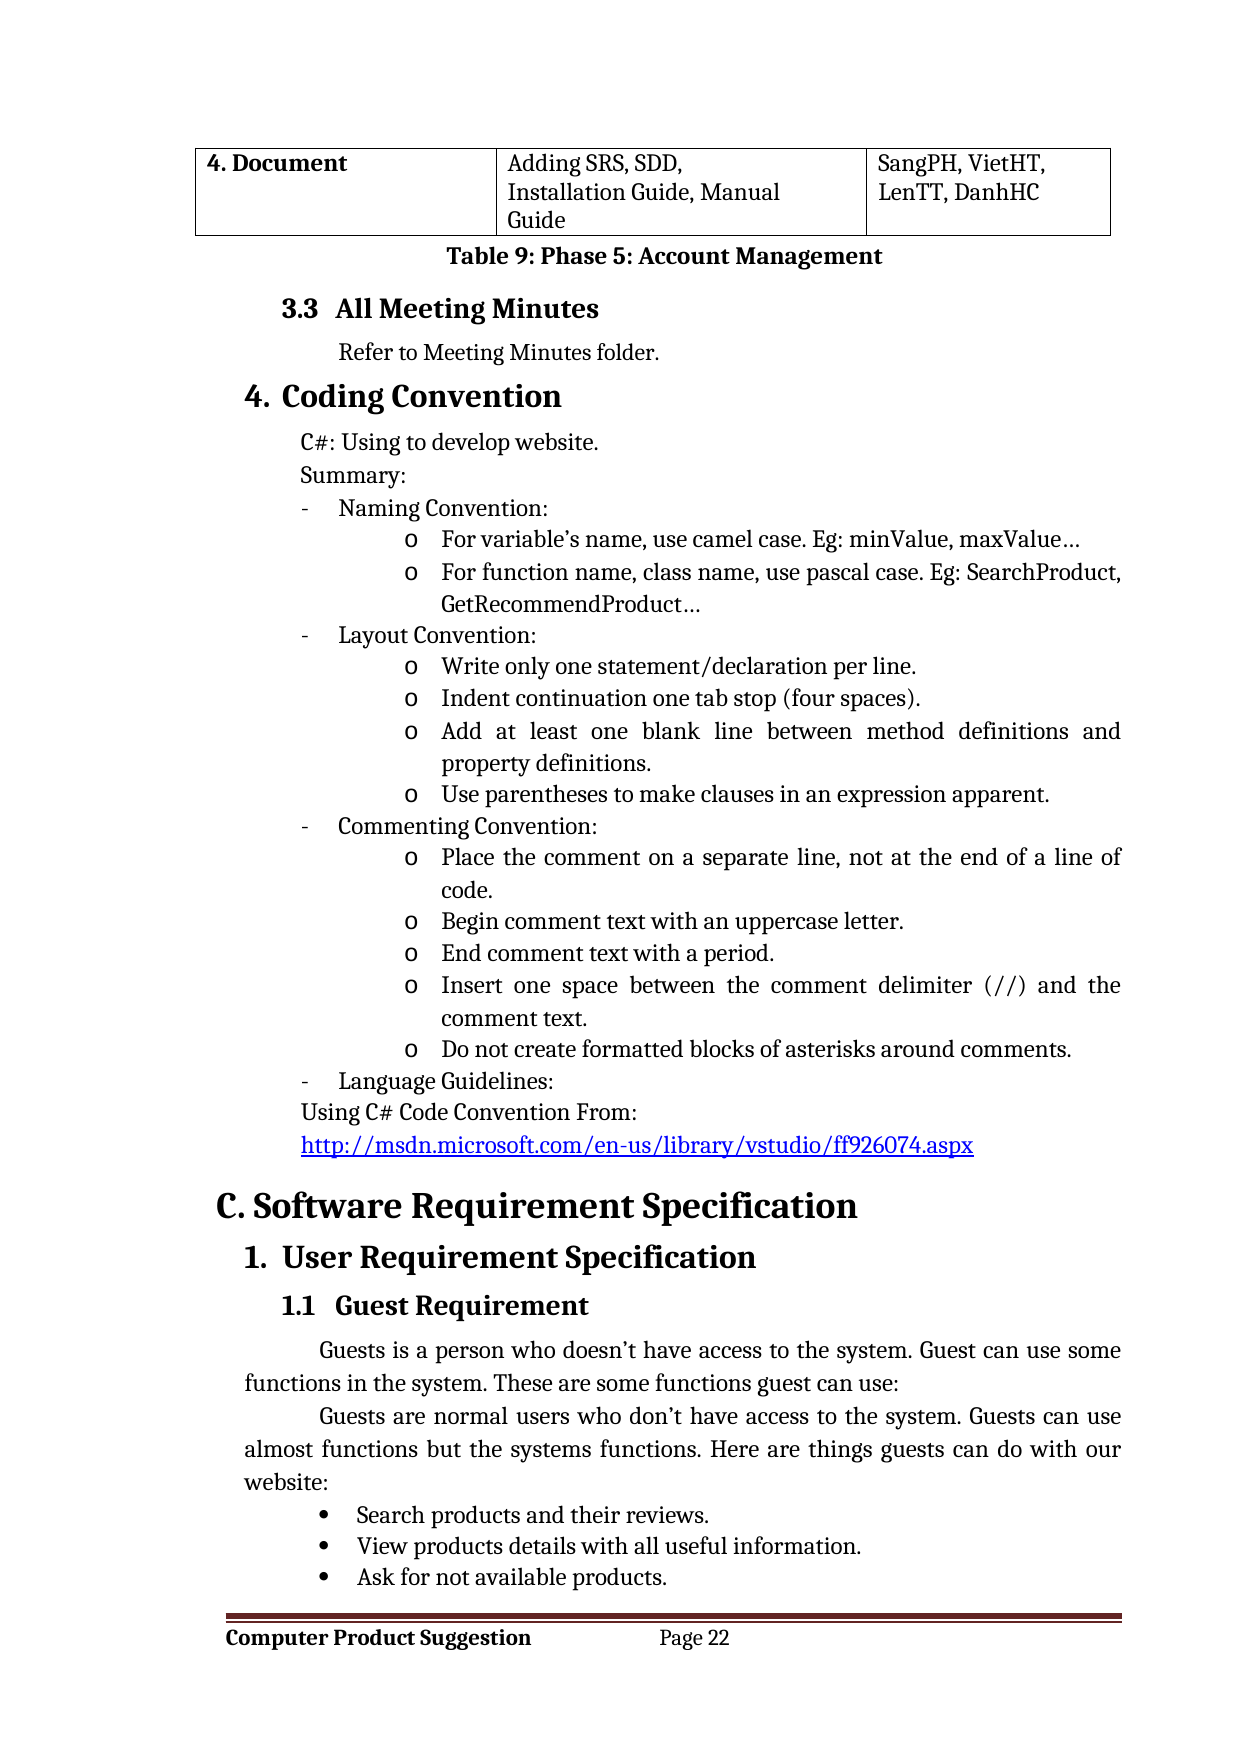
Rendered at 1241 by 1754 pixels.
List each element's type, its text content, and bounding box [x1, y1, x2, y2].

text Table 9: Phase 5: Account Management [207, 242, 1122, 271]
subtitle User Requirement Specification [244, 1239, 1122, 1277]
subtitle All Meeting Minutes [282, 292, 1122, 325]
text Guests are normal users who don’t have access to the system. Guests can use almost functions but the systems functions. Here are things guests can do with our website: [244, 1402, 1122, 1496]
list View products details with all useful information. [319, 1532, 1122, 1560]
list Indent continuation one tab stop (four spaces). [404, 684, 1122, 714]
subtitle Software Requirement Specification [216, 1185, 1122, 1228]
text Summary: [301, 461, 1122, 490]
list Language Guidelines: [301, 1067, 1122, 1096]
list Begin comment text with an uppercase letter. [404, 907, 1122, 937]
text Guests is a person who doesn’t have access to the system. Guest can use some functions in the system. These are some functions guest can use: [244, 1336, 1122, 1397]
list Use parentheses to make clauses in an expression apparent. [404, 780, 1122, 810]
text C#: Using to develop website. [301, 428, 1122, 457]
list Naming Convention: [301, 494, 1122, 523]
list For variable’s name, use camel case. Eg: minValue, maxValue… [404, 525, 1122, 555]
list Commenting Convention: [301, 812, 1122, 841]
list Ask for not available products. [319, 1563, 1122, 1591]
text http://msdn.microsoft.com/en-us/library/vstudio/ff926074.aspx [301, 1131, 1122, 1160]
list Write only one statement/declaration per line. [404, 652, 1122, 682]
subtitle Guest Requirement [282, 1289, 1122, 1323]
table_cell 4. Document [196, 149, 496, 235]
text Refer to Meeting Minutes folder. [338, 338, 1122, 367]
list Do not create formatted blocks of asterisks around comments. [404, 1035, 1122, 1065]
list Add at least one blank line between method definitions and property definitions. [404, 717, 1122, 778]
subtitle Coding Convention [244, 377, 1122, 415]
list For function name, class name, use pascal case. Eg: SearchProduct, GetRecommendProduct… [404, 557, 1122, 618]
list Place the comment on a separate line, not at the end of a line of code. [404, 843, 1122, 904]
text Using C# Code Convention From: [301, 1098, 1122, 1127]
list Layout Convention: [301, 621, 1122, 649]
list End comment text with a period. [404, 939, 1122, 969]
table_cell Adding SRS, SDD, Installation Guide, Manual Guide [497, 149, 866, 235]
list Search products and their reviews. [319, 1501, 1122, 1529]
list Insert one space between the comment delimiter (//) and the comment text. [404, 971, 1122, 1032]
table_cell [867, 149, 1110, 235]
